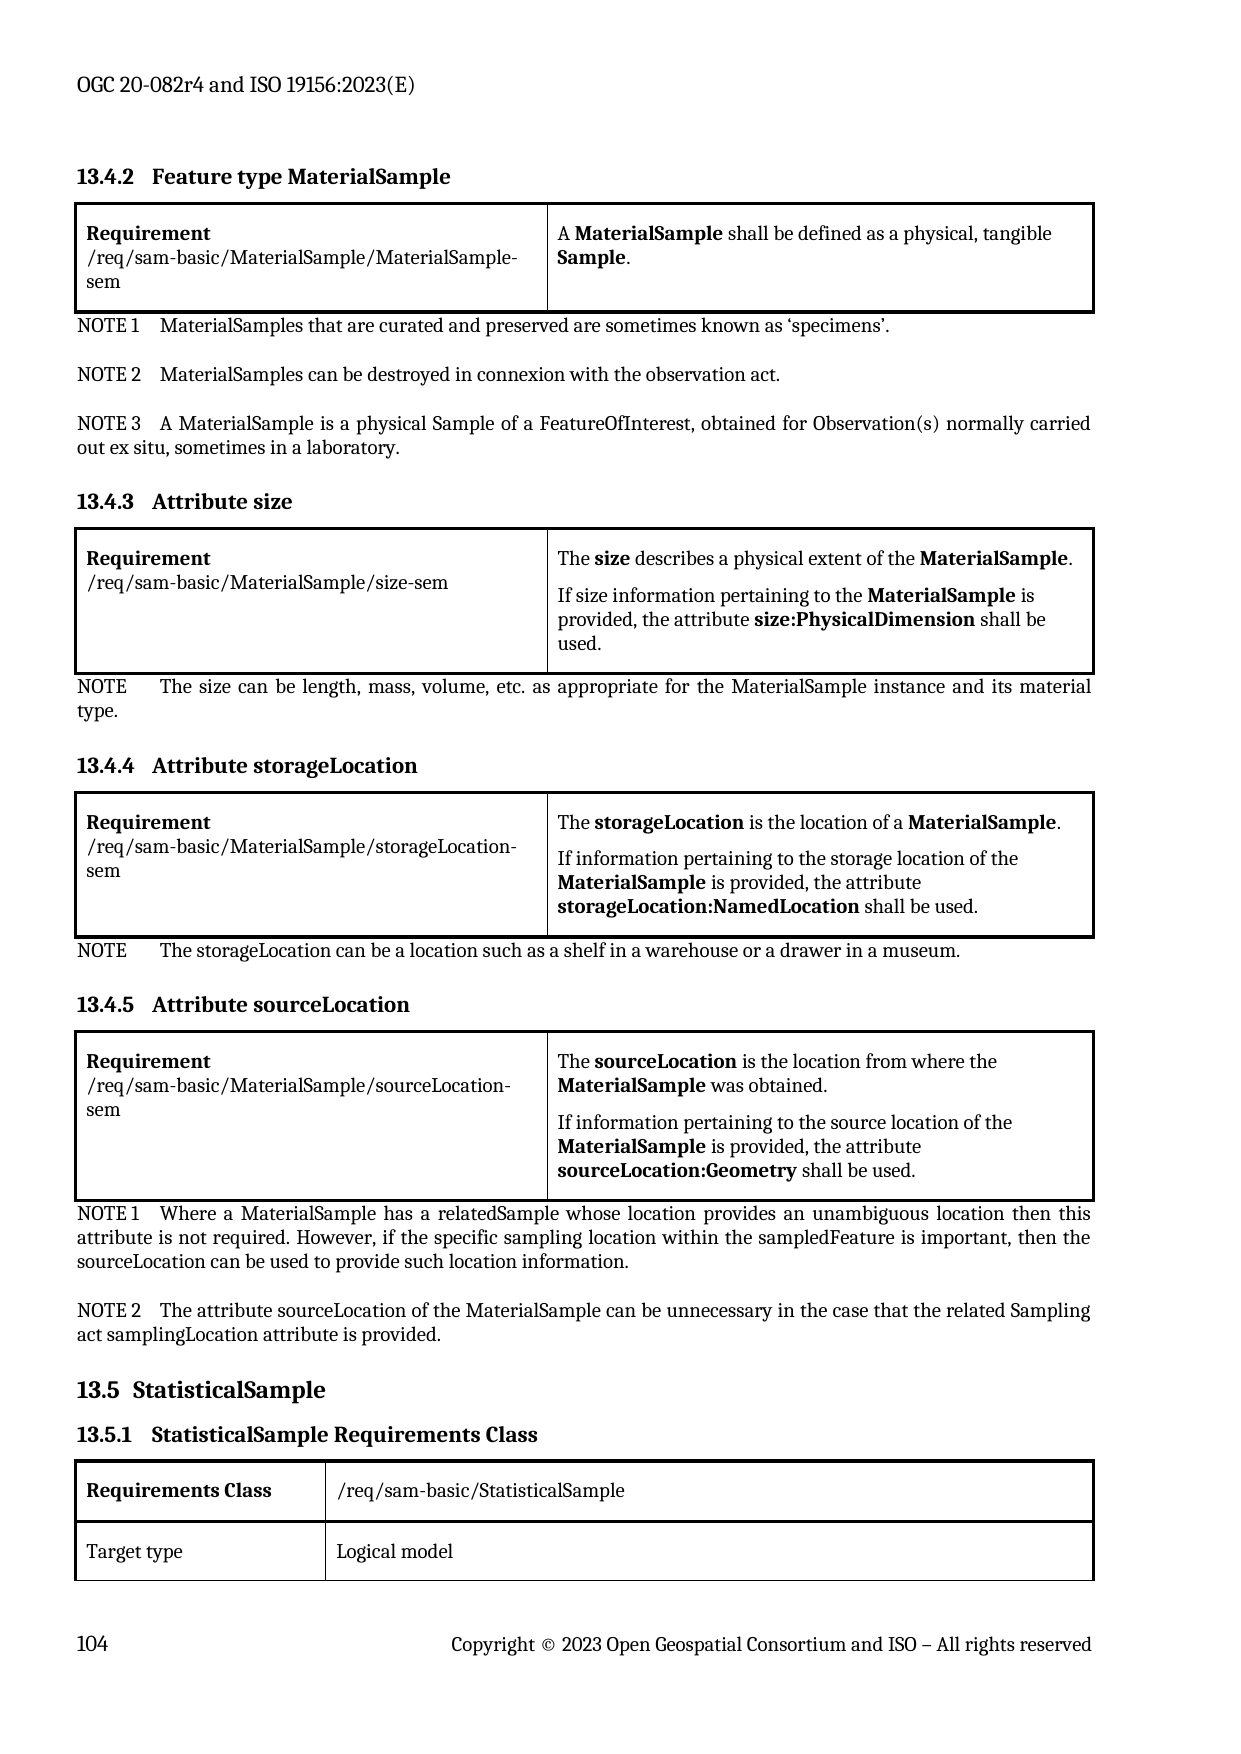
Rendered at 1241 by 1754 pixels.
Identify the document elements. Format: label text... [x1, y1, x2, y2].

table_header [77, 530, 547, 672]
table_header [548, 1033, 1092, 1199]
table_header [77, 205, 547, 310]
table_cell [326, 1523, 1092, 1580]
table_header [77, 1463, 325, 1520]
text NOTE 2 The attribute sourceLocation of the MaterialSample can be unnecessary in the case that the related Sampling act samplingLocation attribute is provided. [77, 1299, 1092, 1347]
subtitle Attribute size [77, 491, 1092, 514]
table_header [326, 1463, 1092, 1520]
subtitle StatisticalSample [77, 1378, 1092, 1404]
text NOTE 1 Where a MaterialSample has a relatedSample whose location provides an unambiguous location then this attribute is not required. However, if the specific sampling location within the sampledFeature is important, then the sourceLocation can be used to provide such location information. [77, 1202, 1092, 1274]
text NOTE 2 MaterialSamples can be destroyed in connexion with the observation act. [77, 362, 1092, 386]
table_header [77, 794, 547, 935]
text NOTE The size can be length, mass, volume, etc. as appropriate for the MaterialSample instance and its material type. [77, 675, 1092, 723]
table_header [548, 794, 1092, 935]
text NOTE 1 MaterialSamples that are curated and preserved are sometimes known as ‘specimens’. [77, 314, 1092, 337]
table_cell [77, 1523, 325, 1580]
text NOTE The storageLocation can be a location such as a shelf in a warehouse or a drawer in a museum. [77, 939, 1092, 962]
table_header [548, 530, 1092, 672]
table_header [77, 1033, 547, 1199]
subtitle Attribute sourceLocation [77, 994, 1092, 1018]
subtitle StatisticalSample Requirements Class [77, 1423, 1092, 1447]
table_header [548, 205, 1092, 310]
subtitle Feature type MaterialSample [77, 166, 1092, 189]
subtitle Attribute storageLocation [77, 754, 1092, 778]
text NOTE 3 A MaterialSample is a physical Sample of a FeatureOfInterest, obtained for Observation(s) normally carried out ex situ, sometimes in a laboratory. [77, 411, 1092, 459]
